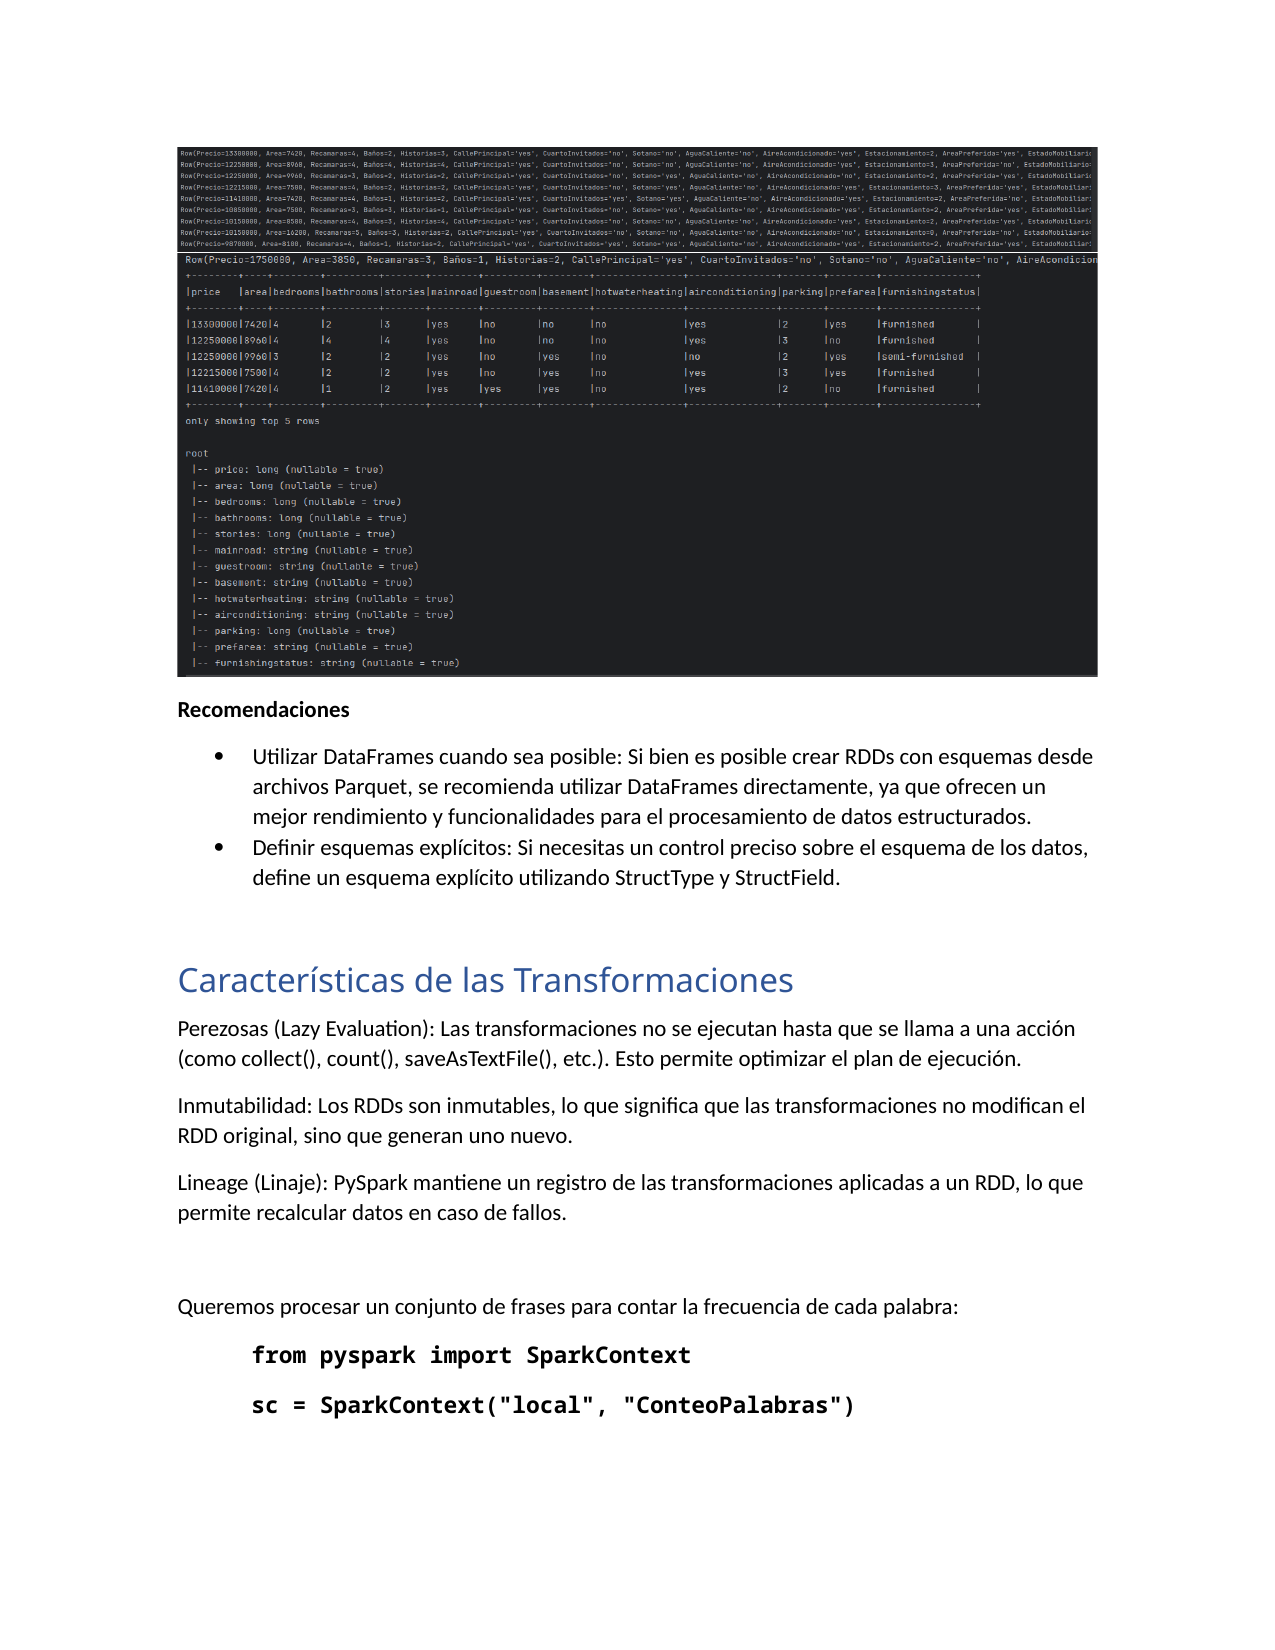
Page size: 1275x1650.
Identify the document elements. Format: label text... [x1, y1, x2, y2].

picture [177, 253, 1098, 677]
list Utilizar DataFrames cuando sea posible: Si bien es posible crear RDDs con esquemas desde archivos Parquet, se recomienda utilizar DataFrames directamente, ya que ofrecen un mejor rendimiento y funcionalidades para el procesamiento de datos estructurados. [215, 742, 1098, 830]
text Recomendaciones [177, 695, 1098, 723]
subtitle Características de las Transformaciones [177, 957, 1098, 1002]
list Definir esquemas explícitos: Si necesitas un control preciso sobre el esquema de los datos, define un esquema explícito utilizando StructType y StructField. [215, 833, 1098, 891]
text sc = SparkContext("local", "ConteoPalabras") [251, 1389, 1098, 1421]
text Queremos procesar un conjunto de frases para contar la frecuencia de cada palabra: [177, 1292, 1098, 1320]
text Inmutabilidad: Los RDDs son inmutables, lo que significa que las transformaciones no modifican el RDD original, sino que generan uno nuevo. [177, 1091, 1098, 1149]
picture [177, 147, 1098, 252]
text Lineage (Linaje): PySpark mantiene un registro de las transformaciones aplicadas a un RDD, lo que permite recalcular datos en caso de fallos. [177, 1168, 1098, 1226]
text from pyspark import SparkContext [251, 1339, 1098, 1370]
text Perezosas (Lazy Evaluation): Las transformaciones no se ejecutan hasta que se llama a una acción (como collect(), count(), saveAsTextFile(), etc.). Esto permite optimizar el plan de ejecución. [177, 1014, 1098, 1072]
